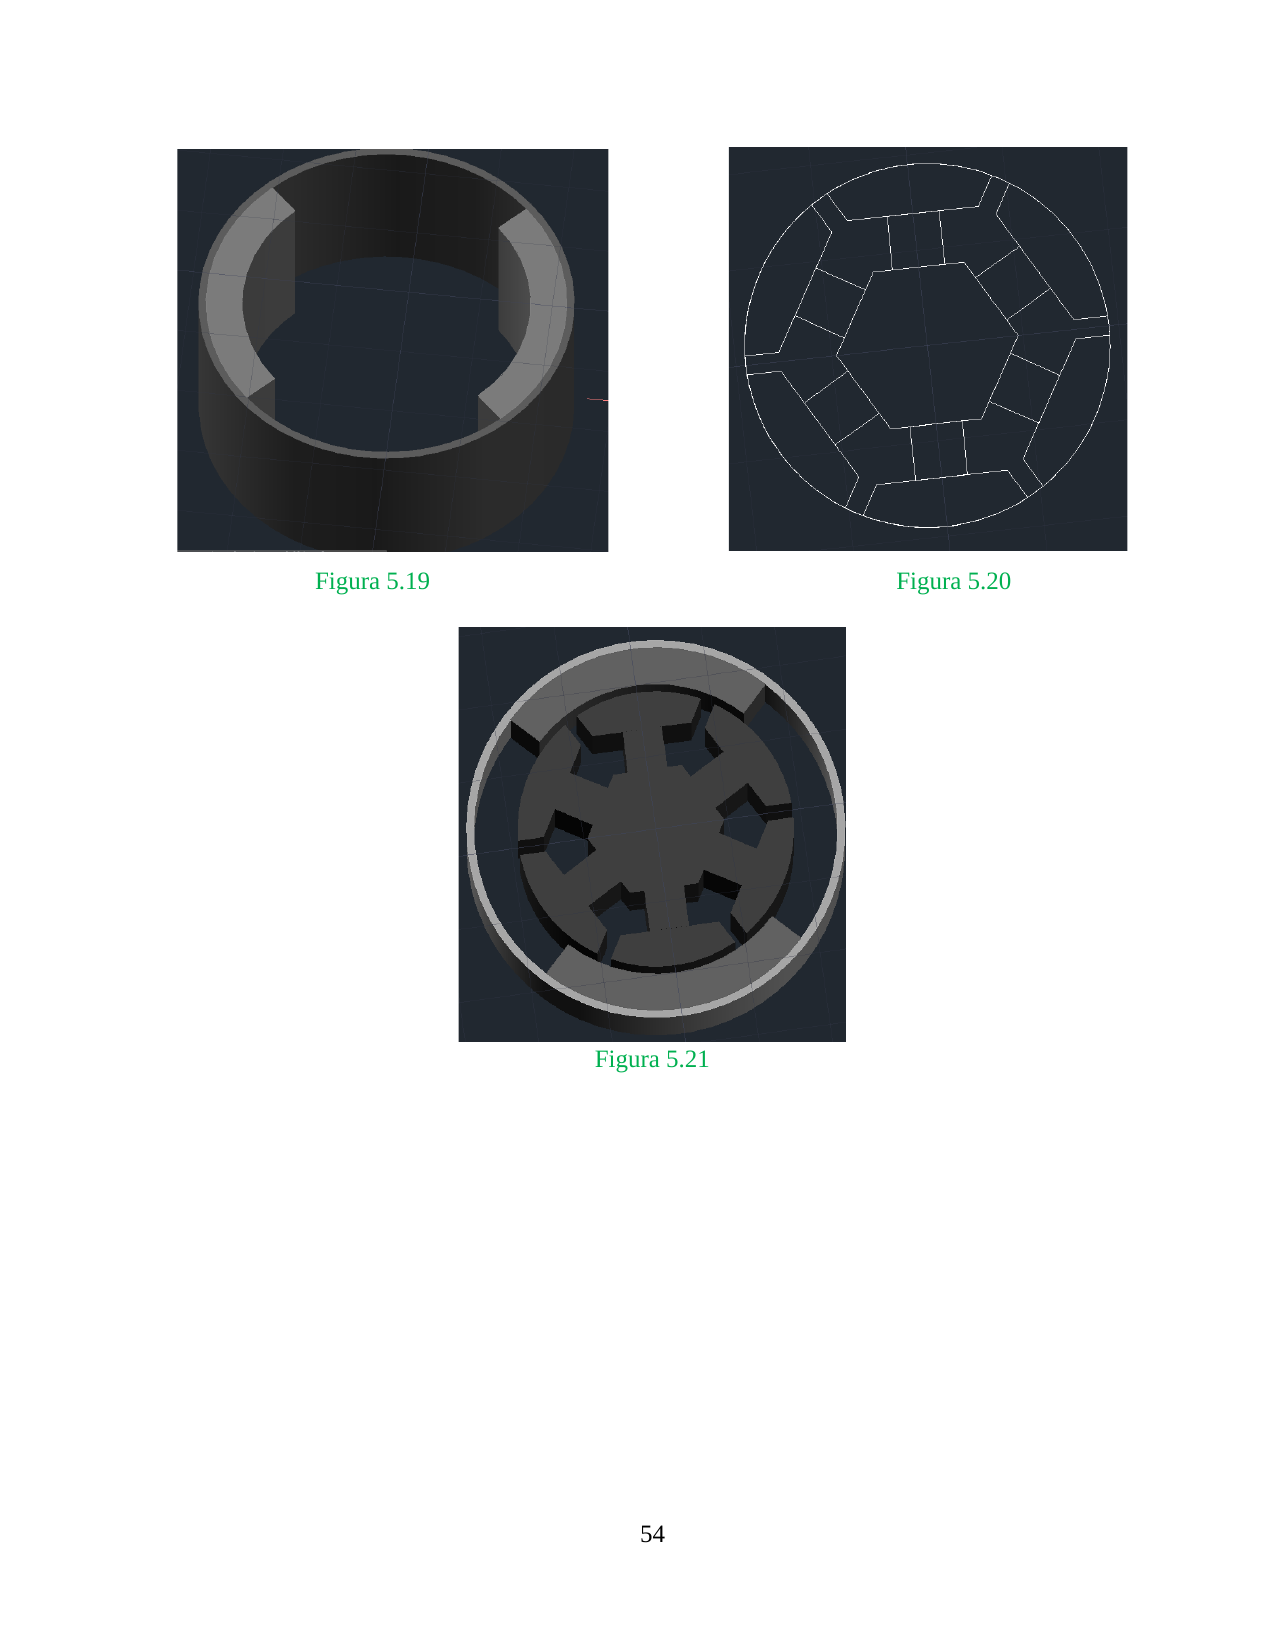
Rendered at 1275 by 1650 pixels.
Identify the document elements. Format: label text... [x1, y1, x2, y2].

picture [728, 147, 1128, 551]
text Figura 5.21 [177, 1044, 1127, 1073]
picture [177, 149, 609, 552]
picture [458, 627, 846, 1042]
text Figura 5.19 Figura 5.20 [177, 566, 1127, 595]
